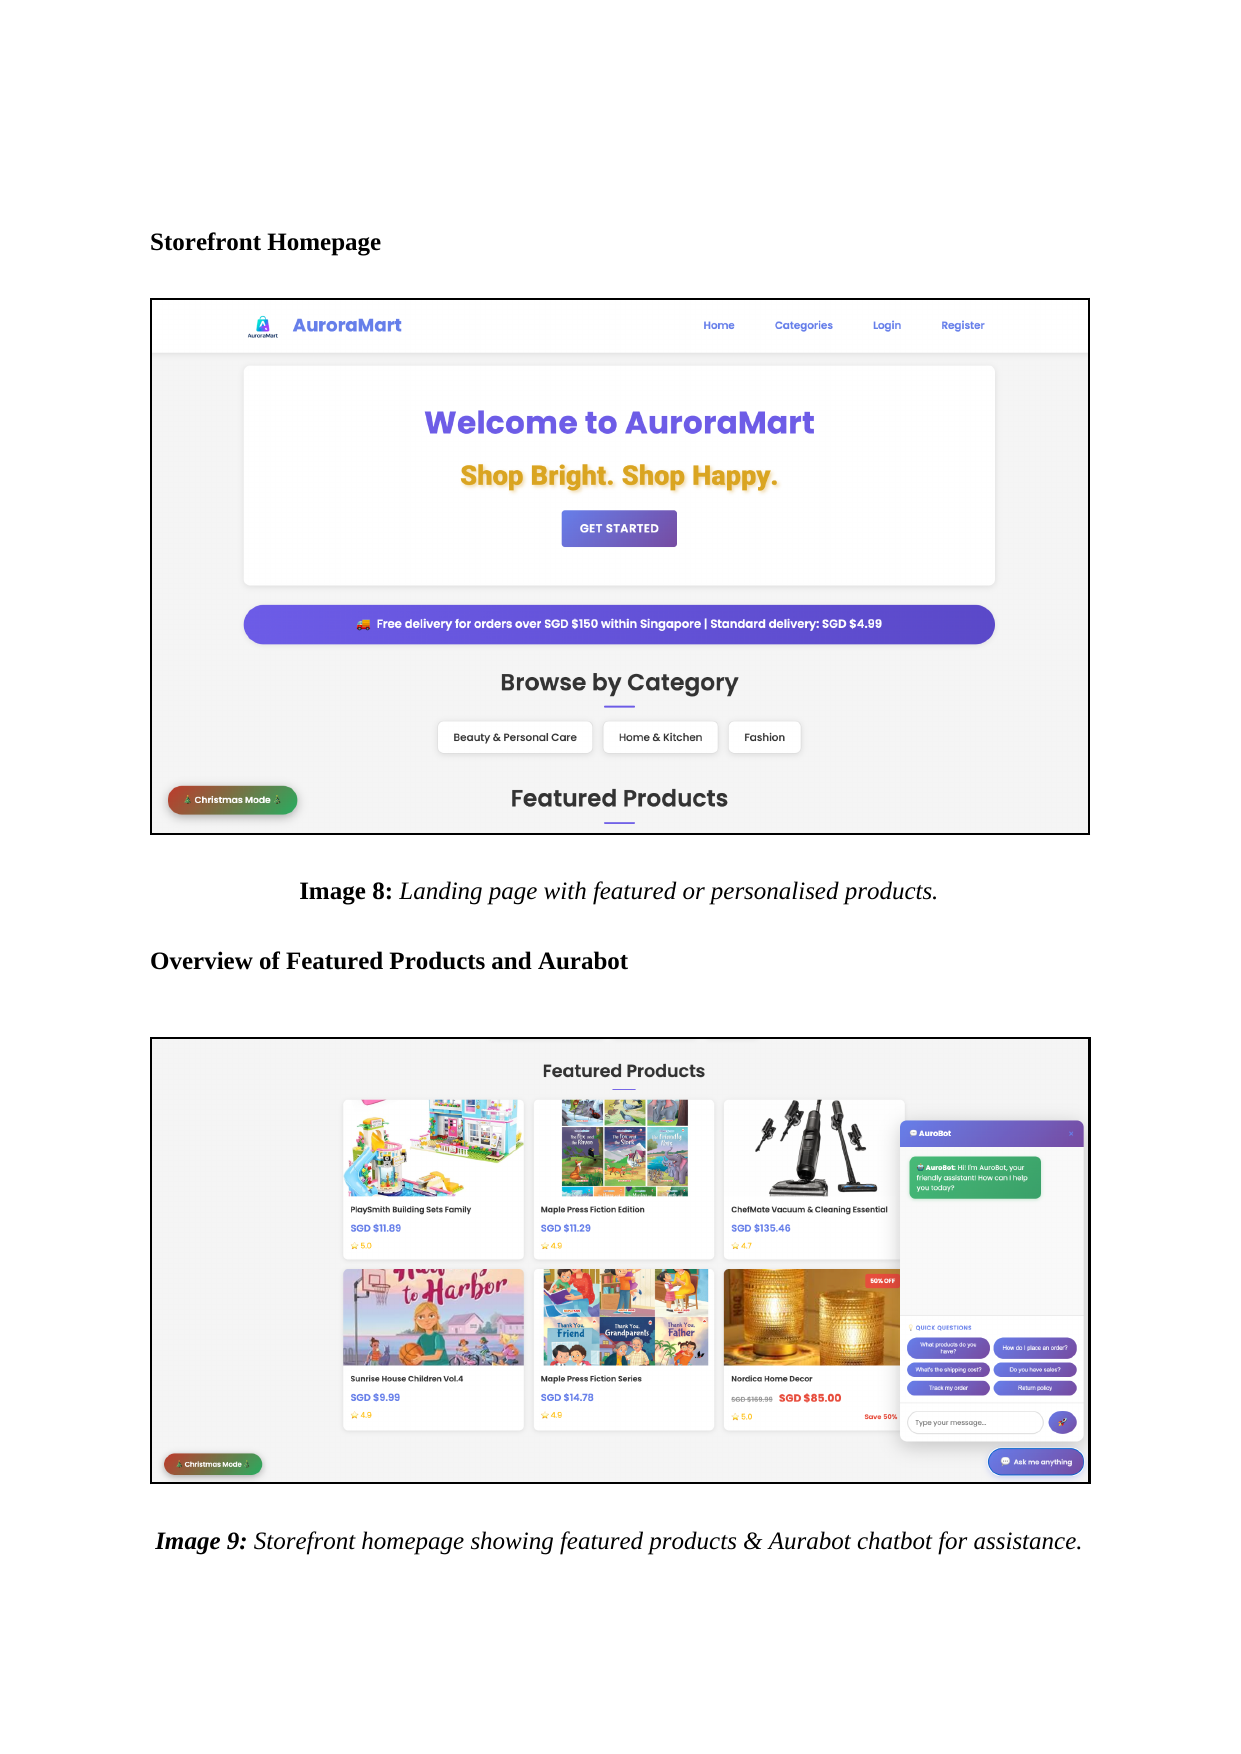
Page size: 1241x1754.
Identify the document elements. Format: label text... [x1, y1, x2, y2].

text Overview of Featured Products and Aurabot [150, 946, 1090, 975]
text Image 8: Landing page with featured or personalised products. [150, 876, 1090, 905]
text Storefront Homepage [150, 227, 1090, 256]
picture [152, 1039, 1088, 1482]
text Image 9: Storefront homepage showing featured products & Aurabot chatbot for assistance. [150, 1526, 1090, 1554]
picture [152, 300, 1088, 833]
